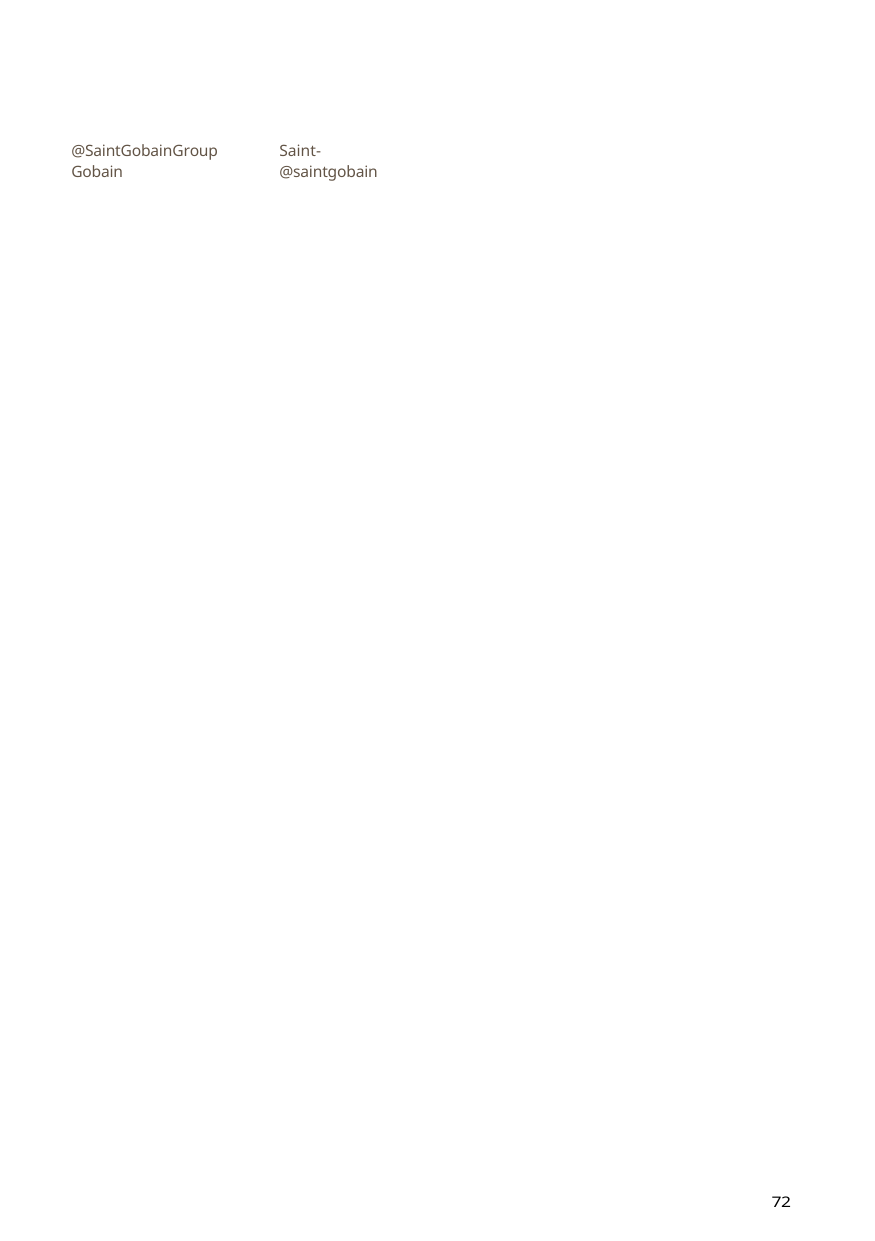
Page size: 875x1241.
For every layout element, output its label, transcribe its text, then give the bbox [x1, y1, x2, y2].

text @SaintGobainGroup Saint-Gobain @saintgobain [71, 139, 271, 182]
